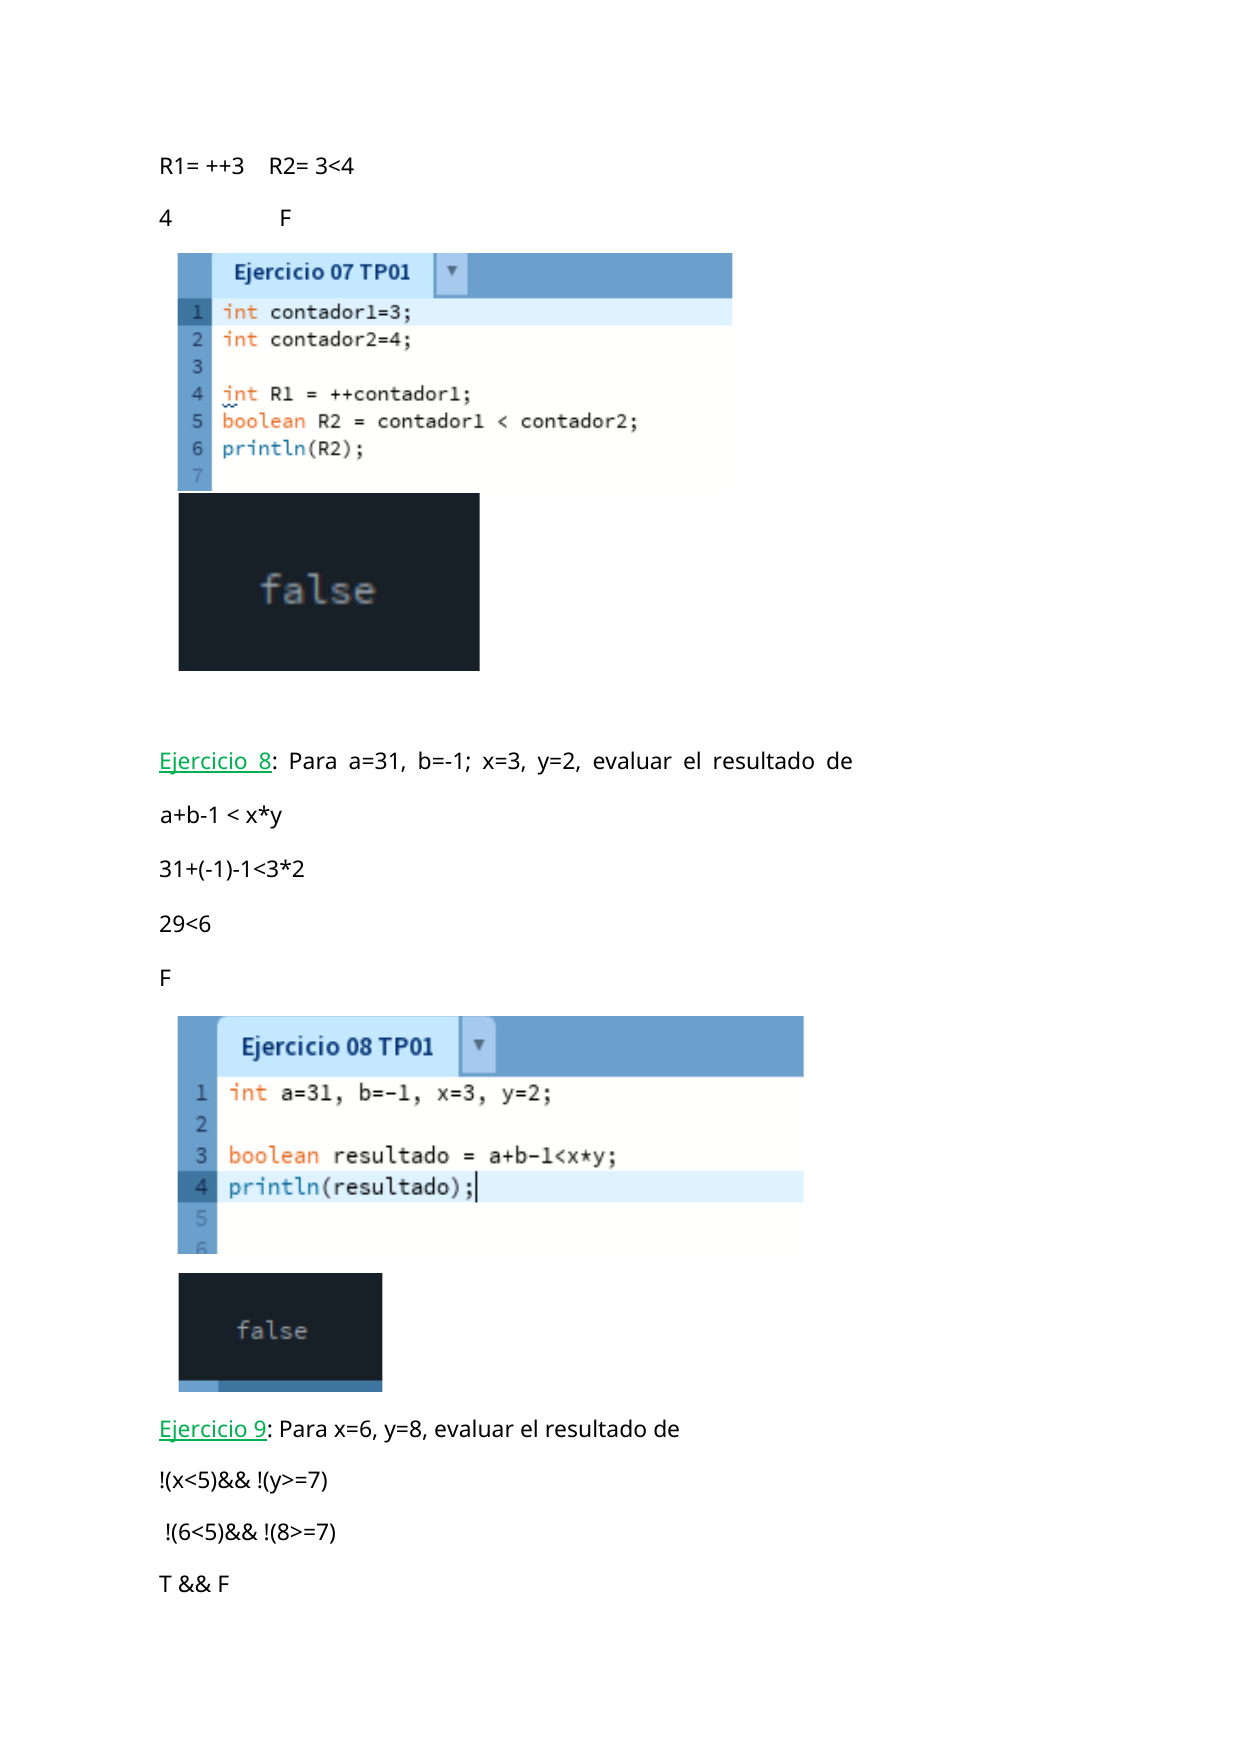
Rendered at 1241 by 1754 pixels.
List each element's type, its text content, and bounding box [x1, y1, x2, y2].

text Ejercicio 8: Para a=31, b=-1; x=3, y=2, evaluar el resultado de a+b-1 < x*y [159, 745, 854, 830]
text 31+(-1)-1<3*2 [159, 853, 854, 885]
text 29<6 [159, 908, 854, 939]
text R1= ++3 R2= 3<4 [159, 150, 1089, 181]
text Ejercicio 9: Para x=6, y=8, evaluar el resultado de [159, 1412, 1089, 1444]
text !(6<5)&& !(8>=7) [159, 1516, 1089, 1547]
text F [159, 962, 854, 994]
text 4 F [159, 202, 1089, 233]
text T && F [159, 1568, 1089, 1599]
text !(x<5)&& !(y>=7) [159, 1464, 1089, 1496]
